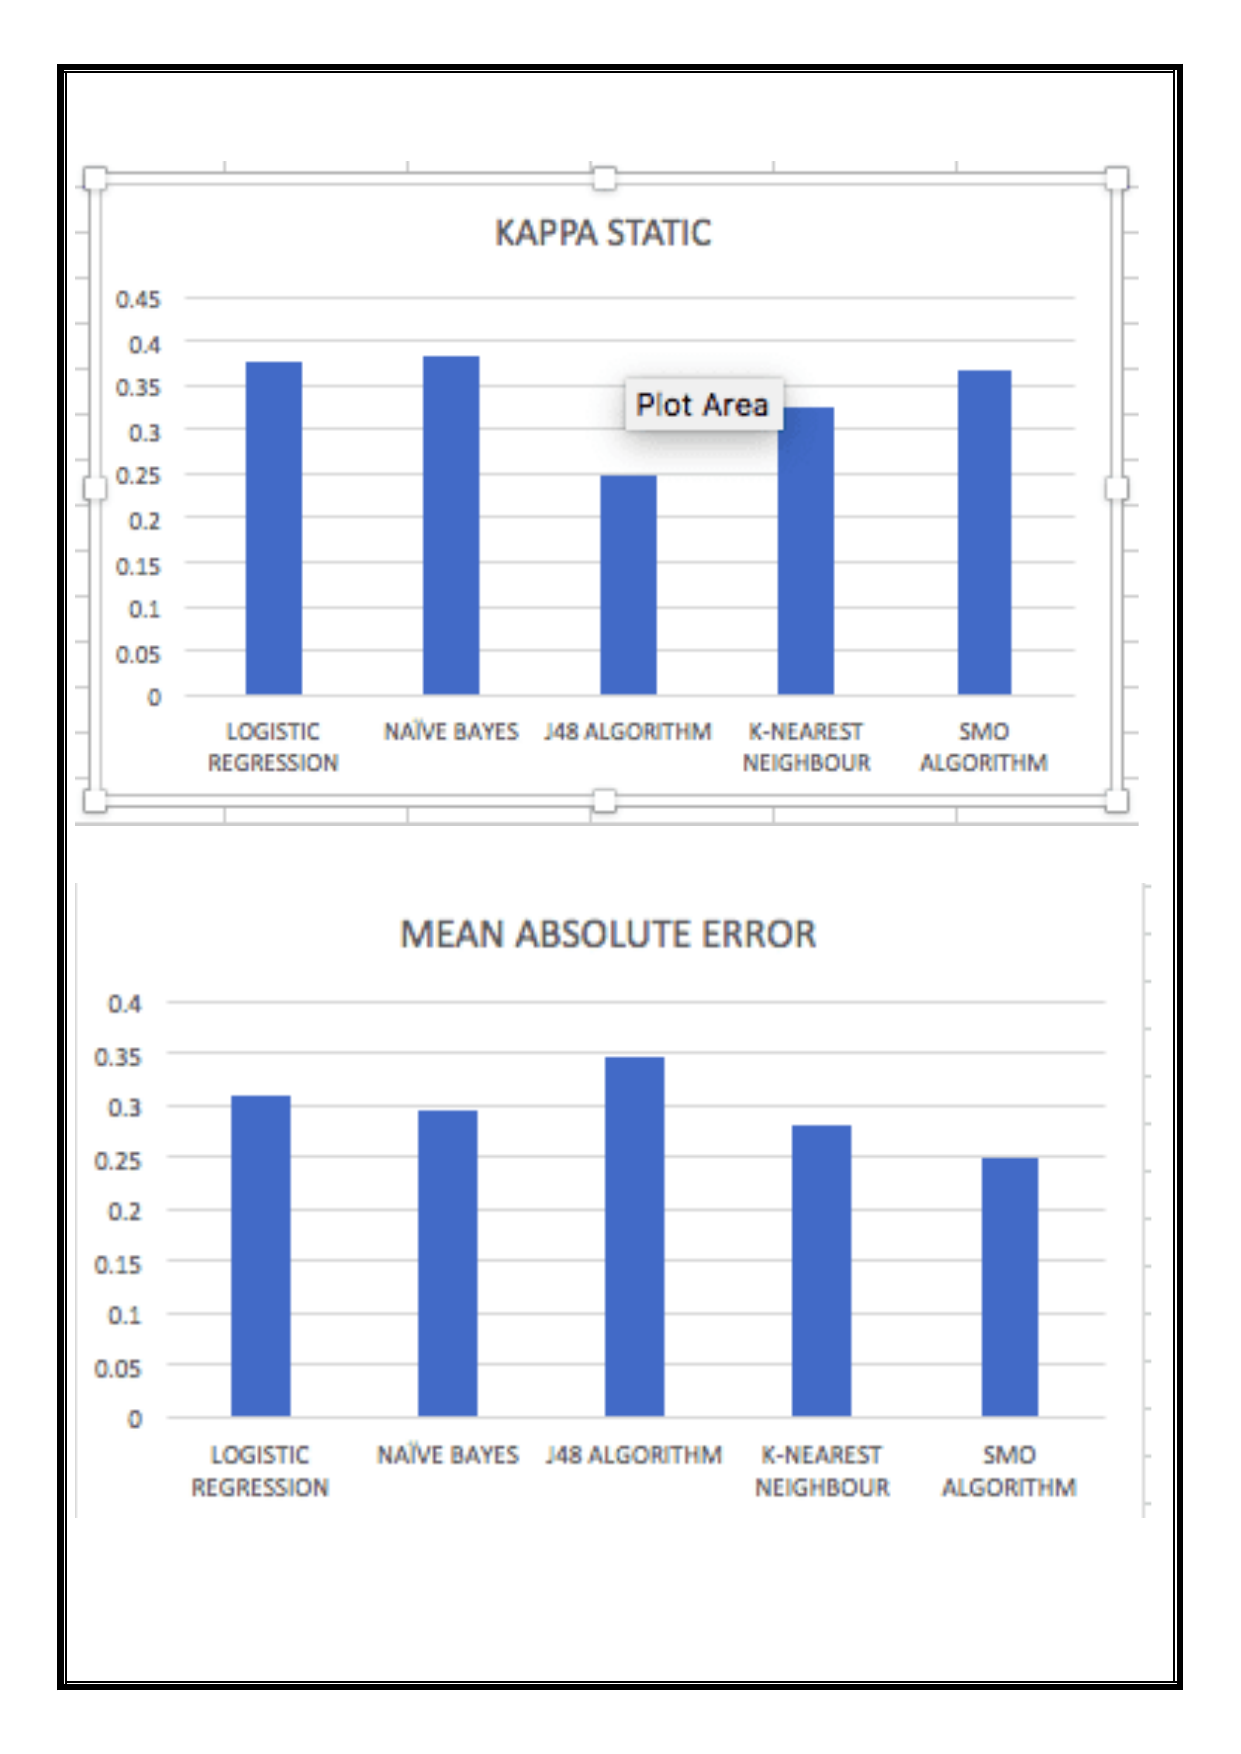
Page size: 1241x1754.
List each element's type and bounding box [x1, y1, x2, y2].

picture [75, 883, 1152, 1518]
picture [75, 161, 1139, 826]
